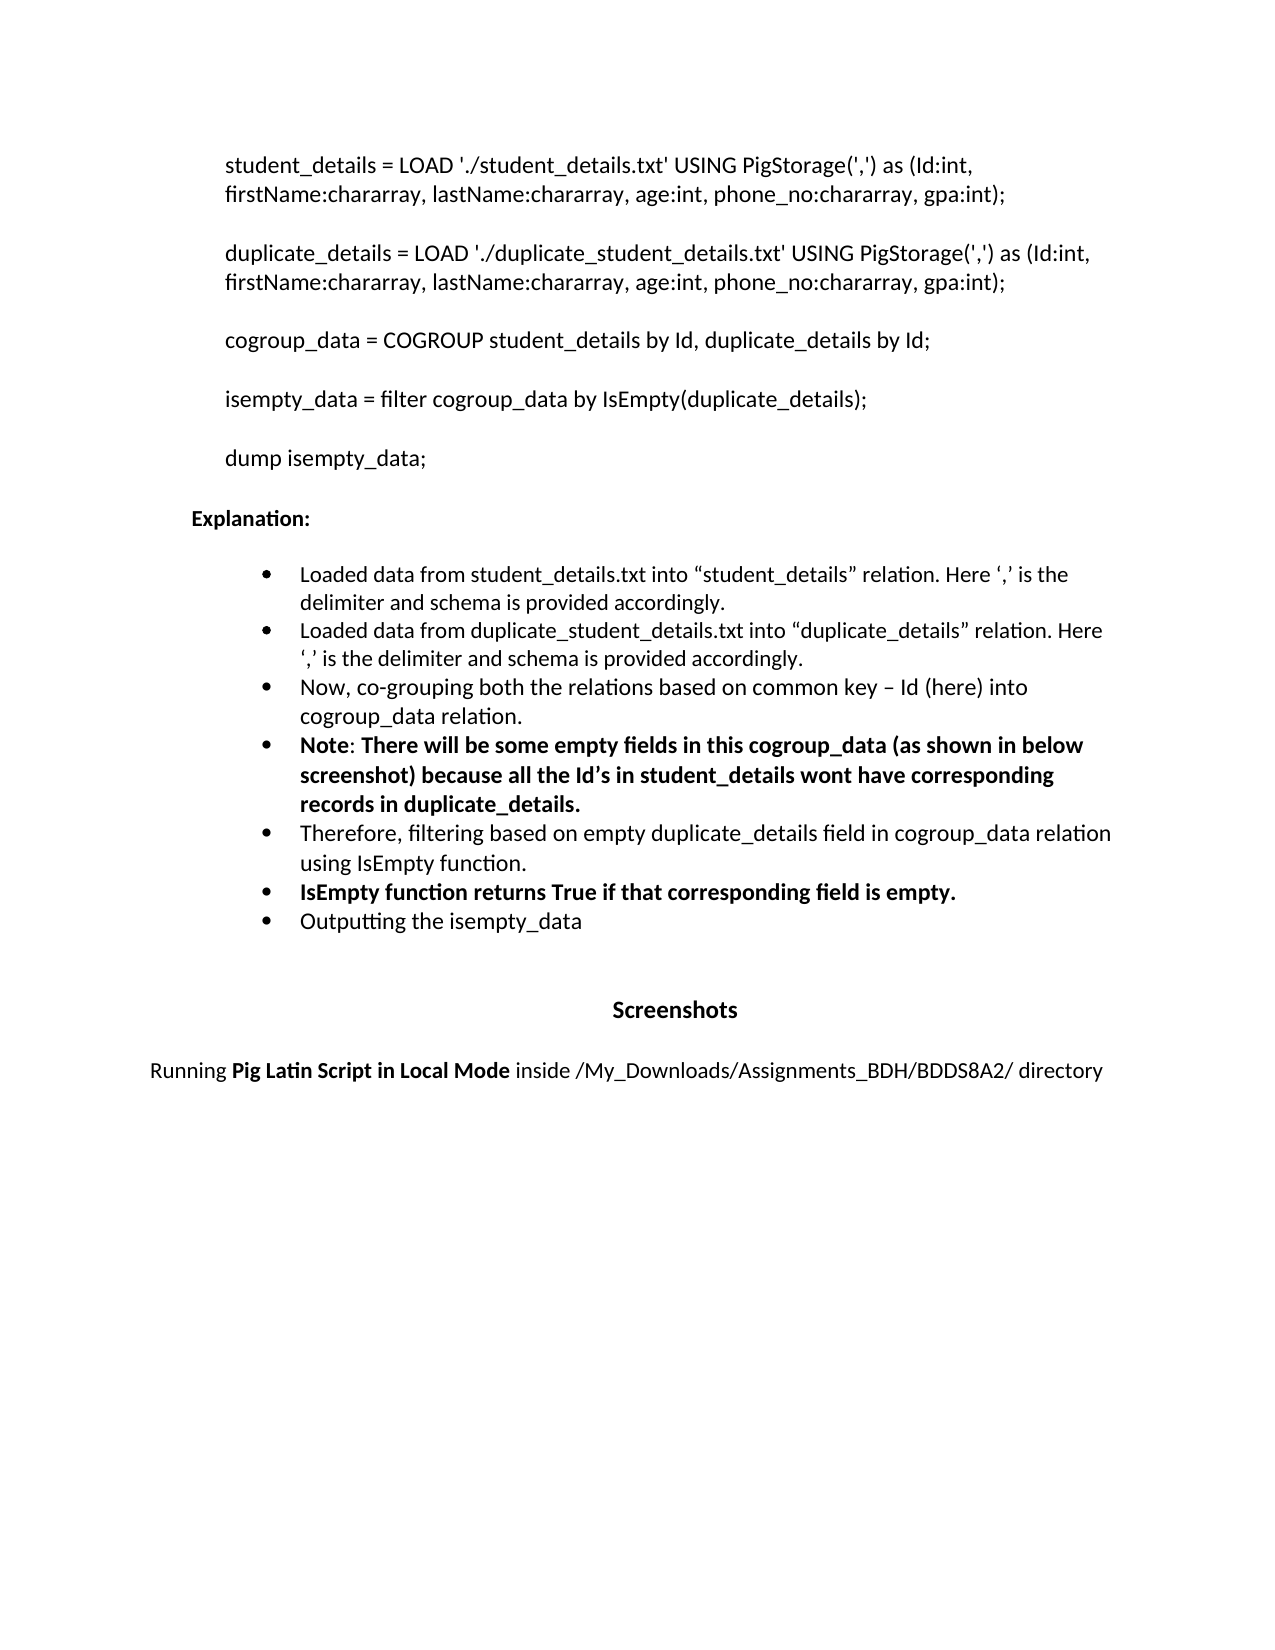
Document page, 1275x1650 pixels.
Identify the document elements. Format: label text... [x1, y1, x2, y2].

list Note: There will be some empty fields in this cogroup_data (as shown in below screenshot) because all the Id’s in student_details wont have corresponding records in duplicate_details. [262, 731, 1125, 818]
list duplicate_details = LOAD './duplicate_student_details.txt' USING PigStorage(',') as (Id:int, firstName:chararray, lastName:chararray, age:int, phone_no:chararray, gpa:int); [225, 238, 1125, 296]
list Loaded data from duplicate_student_details.txt into “duplicate_details” relation. Here ‘,’ is the delimiter and schema is provided accordingly. [262, 616, 1125, 672]
text Explanation: [150, 504, 1125, 532]
list Now, co-grouping both the relations based on common key – Id (here) into cogroup_data relation. [262, 672, 1125, 731]
list Therefore, filtering based on empty duplicate_details field in cogroup_data relation using IsEmpty function. [262, 818, 1125, 877]
list Outputting the isempty_data [262, 906, 1125, 935]
list Screenshots [225, 994, 1125, 1024]
list cogroup_data = COGROUP student_details by Id, duplicate_details by Id; [225, 326, 1125, 355]
text Running Pig Latin Script in Local Mode inside /My_Downloads/Assignments_BDH/BDDS8A2/ directory [150, 1056, 1125, 1084]
list student_details = LOAD './student_details.txt' USING PigStorage(',') as (Id:int, firstName:chararray, lastName:chararray, age:int, phone_no:chararray, gpa:int); [225, 150, 1125, 208]
list IsEmpty function returns True if that corresponding field is empty. [262, 877, 1125, 906]
list isempty_data = filter cogroup_data by IsEmpty(duplicate_details); [225, 384, 1125, 413]
list dump isempty_data; [225, 443, 1125, 472]
list Loaded data from student_details.txt into “student_details” relation. Here ‘,’ is the delimiter and schema is provided accordingly. [262, 560, 1125, 616]
